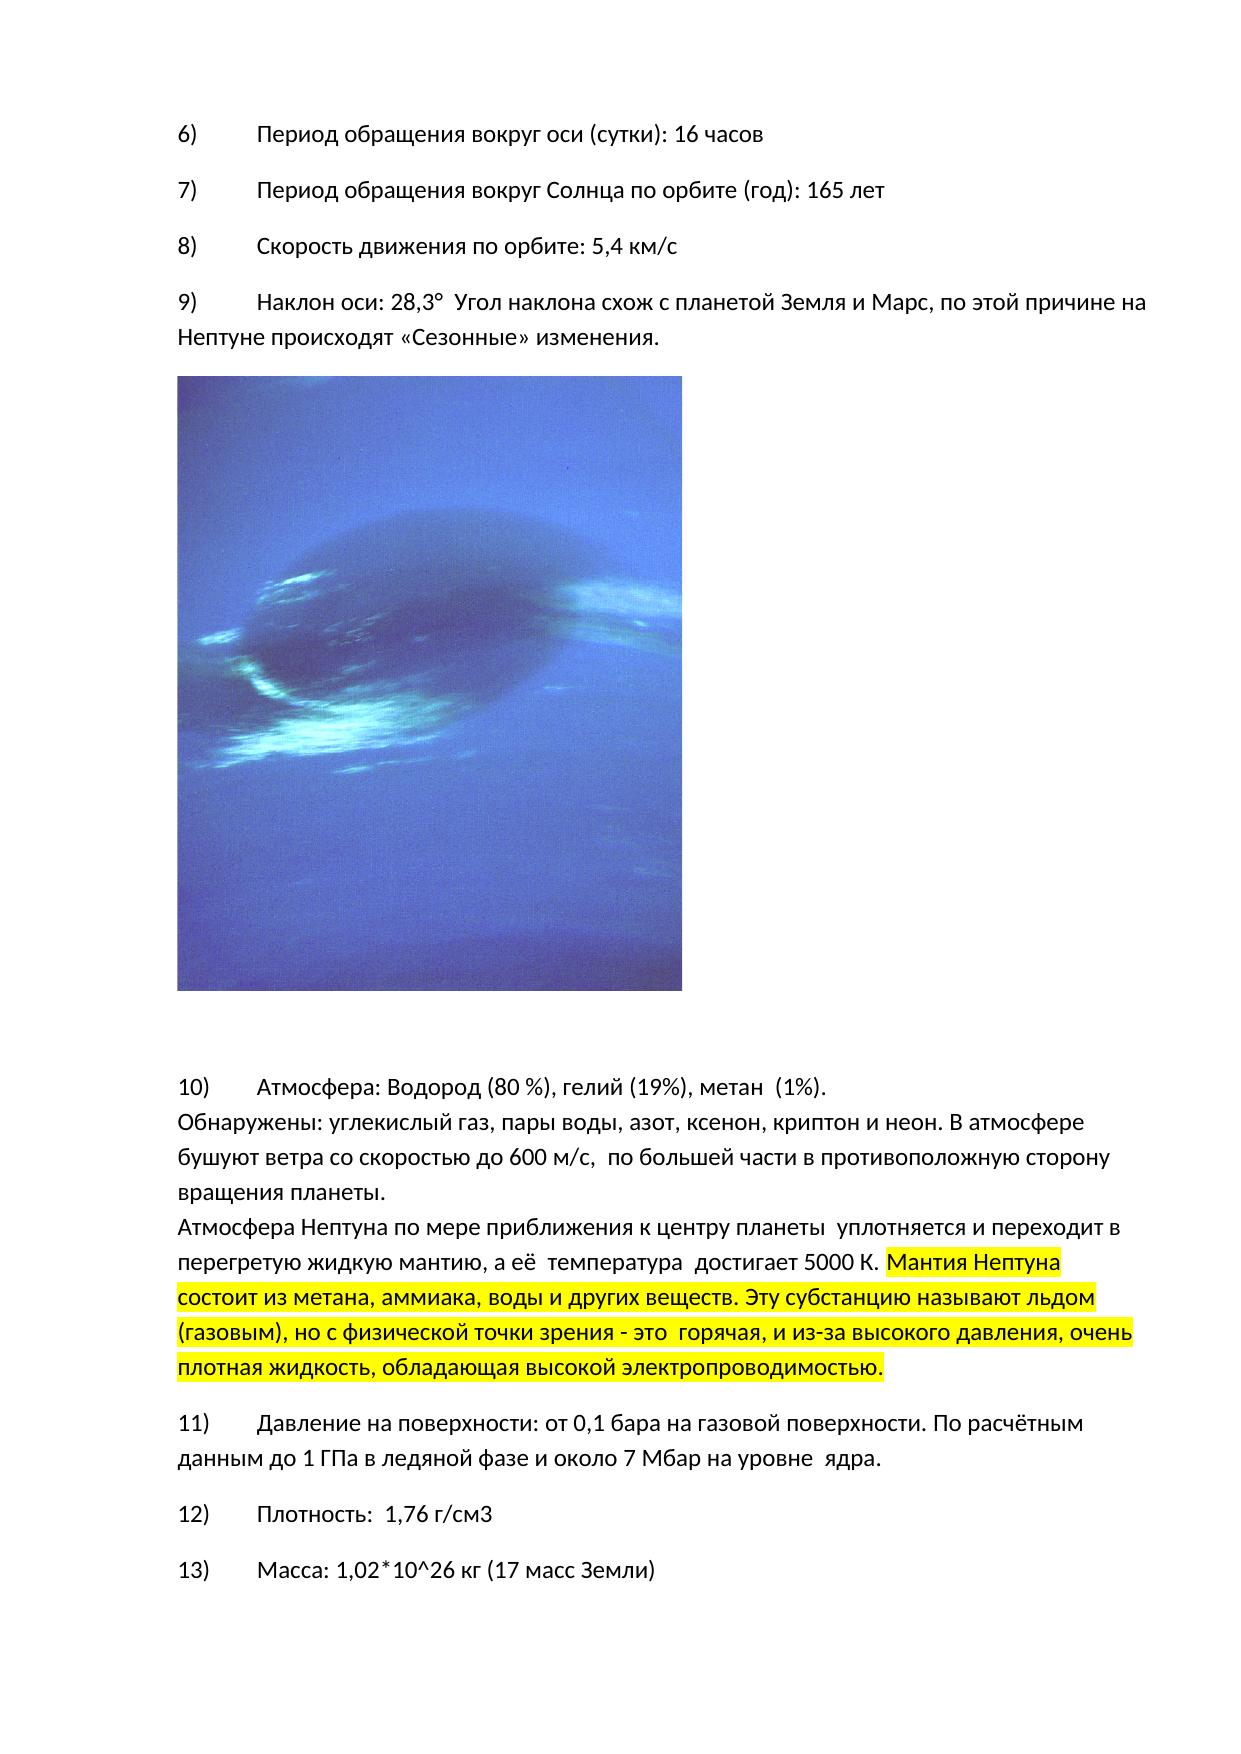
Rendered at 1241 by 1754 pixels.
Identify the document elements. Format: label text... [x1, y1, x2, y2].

picture [177, 376, 683, 991]
text 7) Период обращения вокруг Солнца по орбите (год): 165 лет [177, 174, 1152, 204]
text 13) Масса: 1,02*10^26 кг (17 масс Земли) [177, 1554, 1152, 1584]
text 9) Наклон оси: 28,3° Угол наклона схож с планетой Земля и Марс, по этой причине на Нептуне происходят «Сезонные» изменения. [177, 286, 1152, 351]
text 10) Атмосфера: Водород (80 %), гелий (19%), метан (1%). Обнаружены: углекислый газ, пары воды, азот, ксенон, криптон и неон. В атмосфере бушуют ветра со скоростью до 600 м/с, по большей части в противоположную сторону вращения планеты. Атмосфера Нептуна по мере приближения к центру планеты уплотняется и переходит в перегретую жидкую мантию, а её температура достигает 5000 К. Мантия Нептуна состоит из метана, аммиака, воды и других веществ. Эту субстанцию называют льдом (газовым), но с физической точки зрения - это горячая, и из-за высокого давления, очень плотная жидкость, обладающая высокой электропроводимостью. [177, 1072, 1152, 1382]
text 11) Давление на поверхности: от 0,1 бара на газовой поверхности. По расчётным данным до 1 ГПа в ледяной фазе и около 7 Мбар на уровне ядра. [177, 1407, 1152, 1473]
text 8) Скорость движения по орбите: 5,4 км/с [177, 230, 1152, 260]
text 6) Период обращения вокруг оси (сутки): 16 часов [177, 118, 1152, 149]
text 12) Плотность: 1,76 г/см3 [177, 1498, 1152, 1529]
